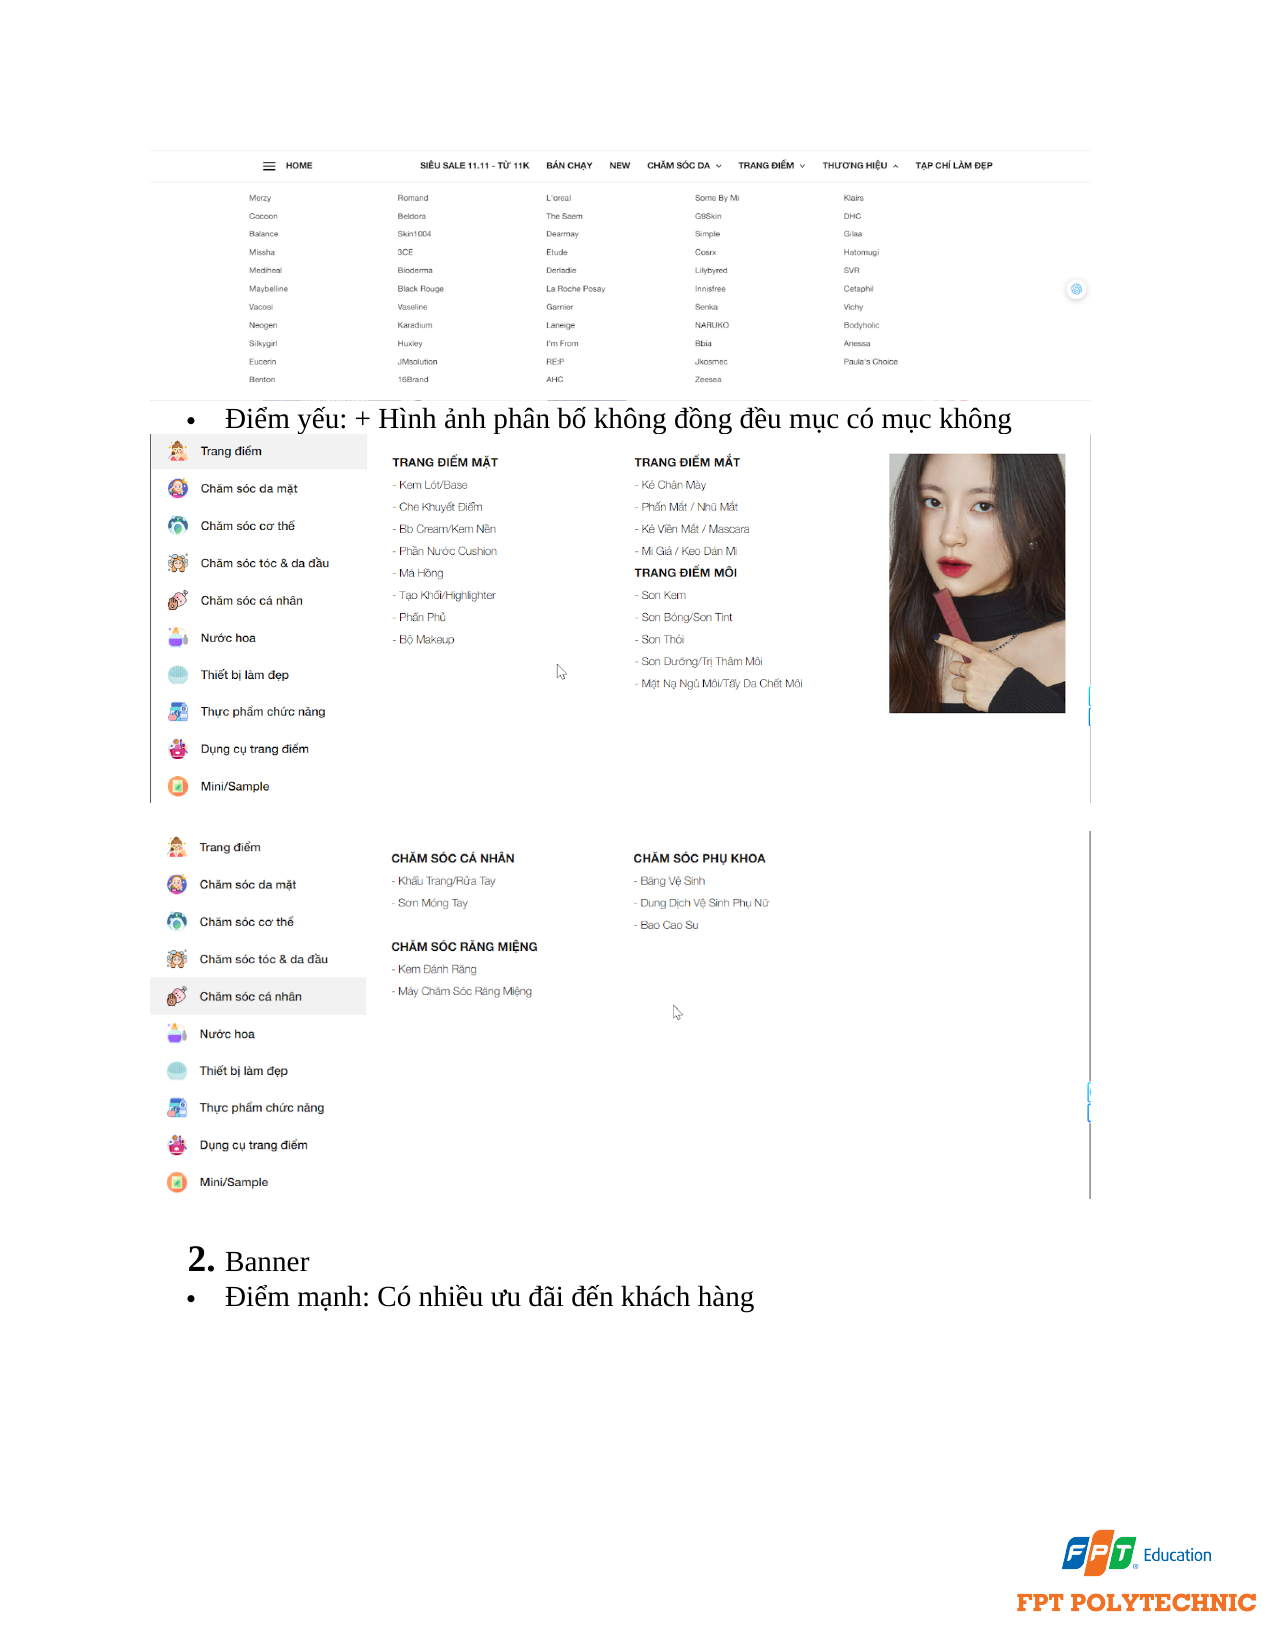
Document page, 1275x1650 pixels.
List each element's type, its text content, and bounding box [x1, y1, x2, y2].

picture [150, 831, 1091, 1199]
list Banner [187, 1236, 1125, 1279]
picture [150, 150, 1091, 401]
list Điểm mạnh: Có nhiều ưu đãi đến khách hàng [187, 1279, 1125, 1313]
list Điểm yếu: + Hình ảnh phân bố không đồng đều mục có mục không [187, 401, 1125, 434]
picture [150, 434, 1091, 803]
picture [1010, 1523, 1264, 1618]
